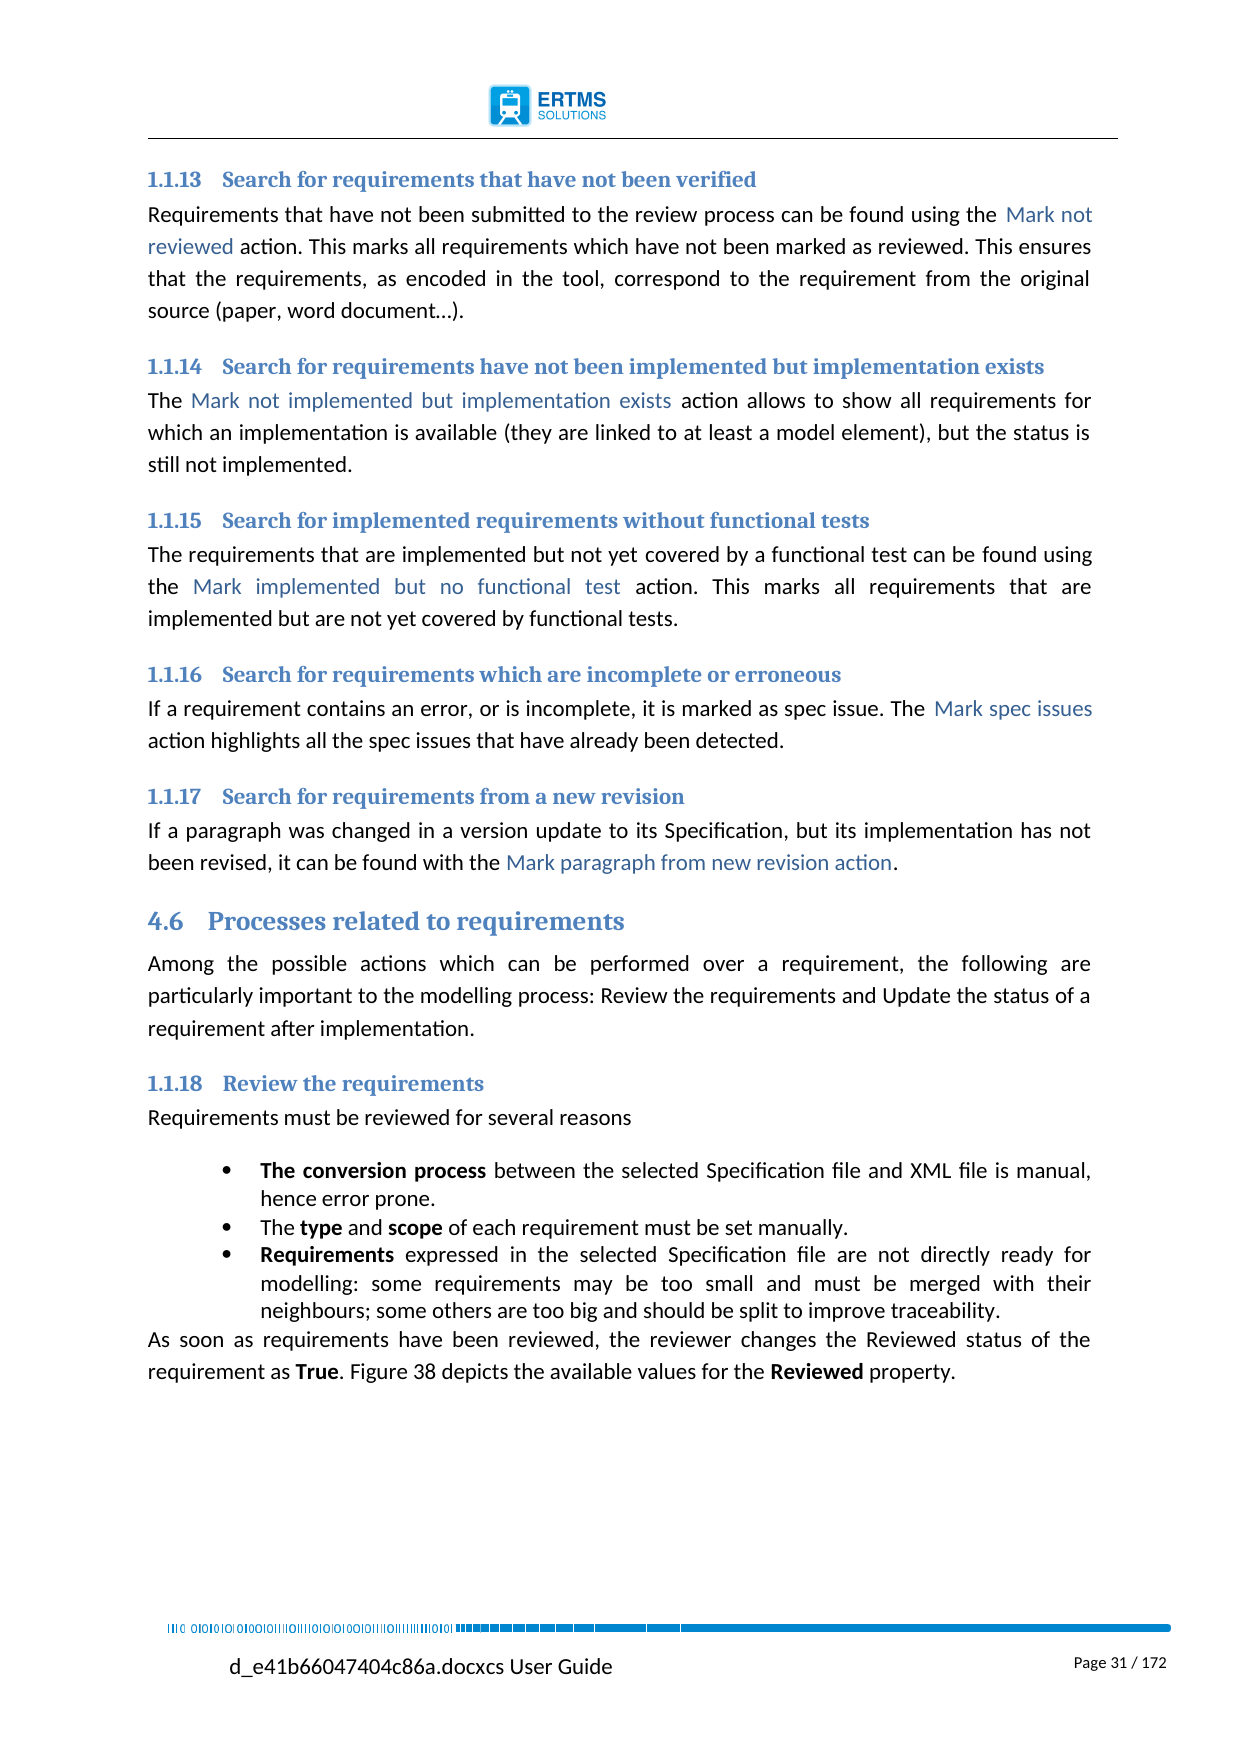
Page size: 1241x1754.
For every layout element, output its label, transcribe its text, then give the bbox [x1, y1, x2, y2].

subtitle Search for requirements from a new revision [148, 784, 1093, 810]
list Requirements expressed in the selected Specification file are not directly ready for modelling: some requirements may be too small and must be merged with their neighbours; some others are too big and should be split to improve traceability. [223, 1241, 1093, 1325]
list The type and scope of each requirement must be set manually. [223, 1213, 1093, 1241]
subtitle Review the requirements [148, 1071, 1093, 1097]
text The requirements that are implemented but not yet covered by a functional test can be found using the Mark implemented but no functional test action. This marks all requirements that are implemented but are not yet covered by functional tests. [148, 540, 1093, 633]
subtitle Search for implemented requirements without functional tests [148, 508, 1093, 534]
subtitle Search for requirements that have not been verified [148, 167, 1093, 193]
picture [167, 1624, 1171, 1633]
text Requirements must be reviewed for several reasons [148, 1103, 1093, 1132]
subtitle Processes related to requirements [148, 906, 1093, 937]
text Among the possible actions which can be performed over a requirement, the following are particularly important to the modelling process: Review the requirements and Update the status of a requirement after implementation. [148, 949, 1093, 1042]
text If a paragraph was changed in a version update to its Specification, but its implementation has not been revised, it can be found with the Mark paragraph from new revision action. [148, 816, 1093, 877]
subtitle Search for requirements have not been implemented but implementation exists [148, 353, 1093, 380]
subtitle Search for requirements which are incomplete or erroneous [148, 662, 1093, 688]
text As soon as requirements have been reviewed, the reviewer changes the Reviewed status of the requirement as True. Figure 38 depicts the available values for the Reviewed property. [148, 1325, 1093, 1385]
text Requirements that have not been submitted to the review process can be found using the Mark not reviewed action. This marks all requirements which have not been marked as reviewed. This ensures that the requirements, as encoded in the tool, correspond to the requirement from the original source (paper, word document…). [148, 200, 1093, 324]
picture [477, 73, 617, 138]
text If a requirement contains an error, or is incomplete, it is marked as spec issue. The Mark spec issues action highlights all the spec issues that have already been detected. [148, 694, 1093, 754]
text The Mark not implemented but implementation exists action allows to show all requirements for which an implementation is available (they are linked to at least a model element), but the status is still not implemented. [148, 386, 1093, 478]
list The conversion process between the selected Specification file and XML file is manual, hence error prone. [223, 1157, 1093, 1213]
